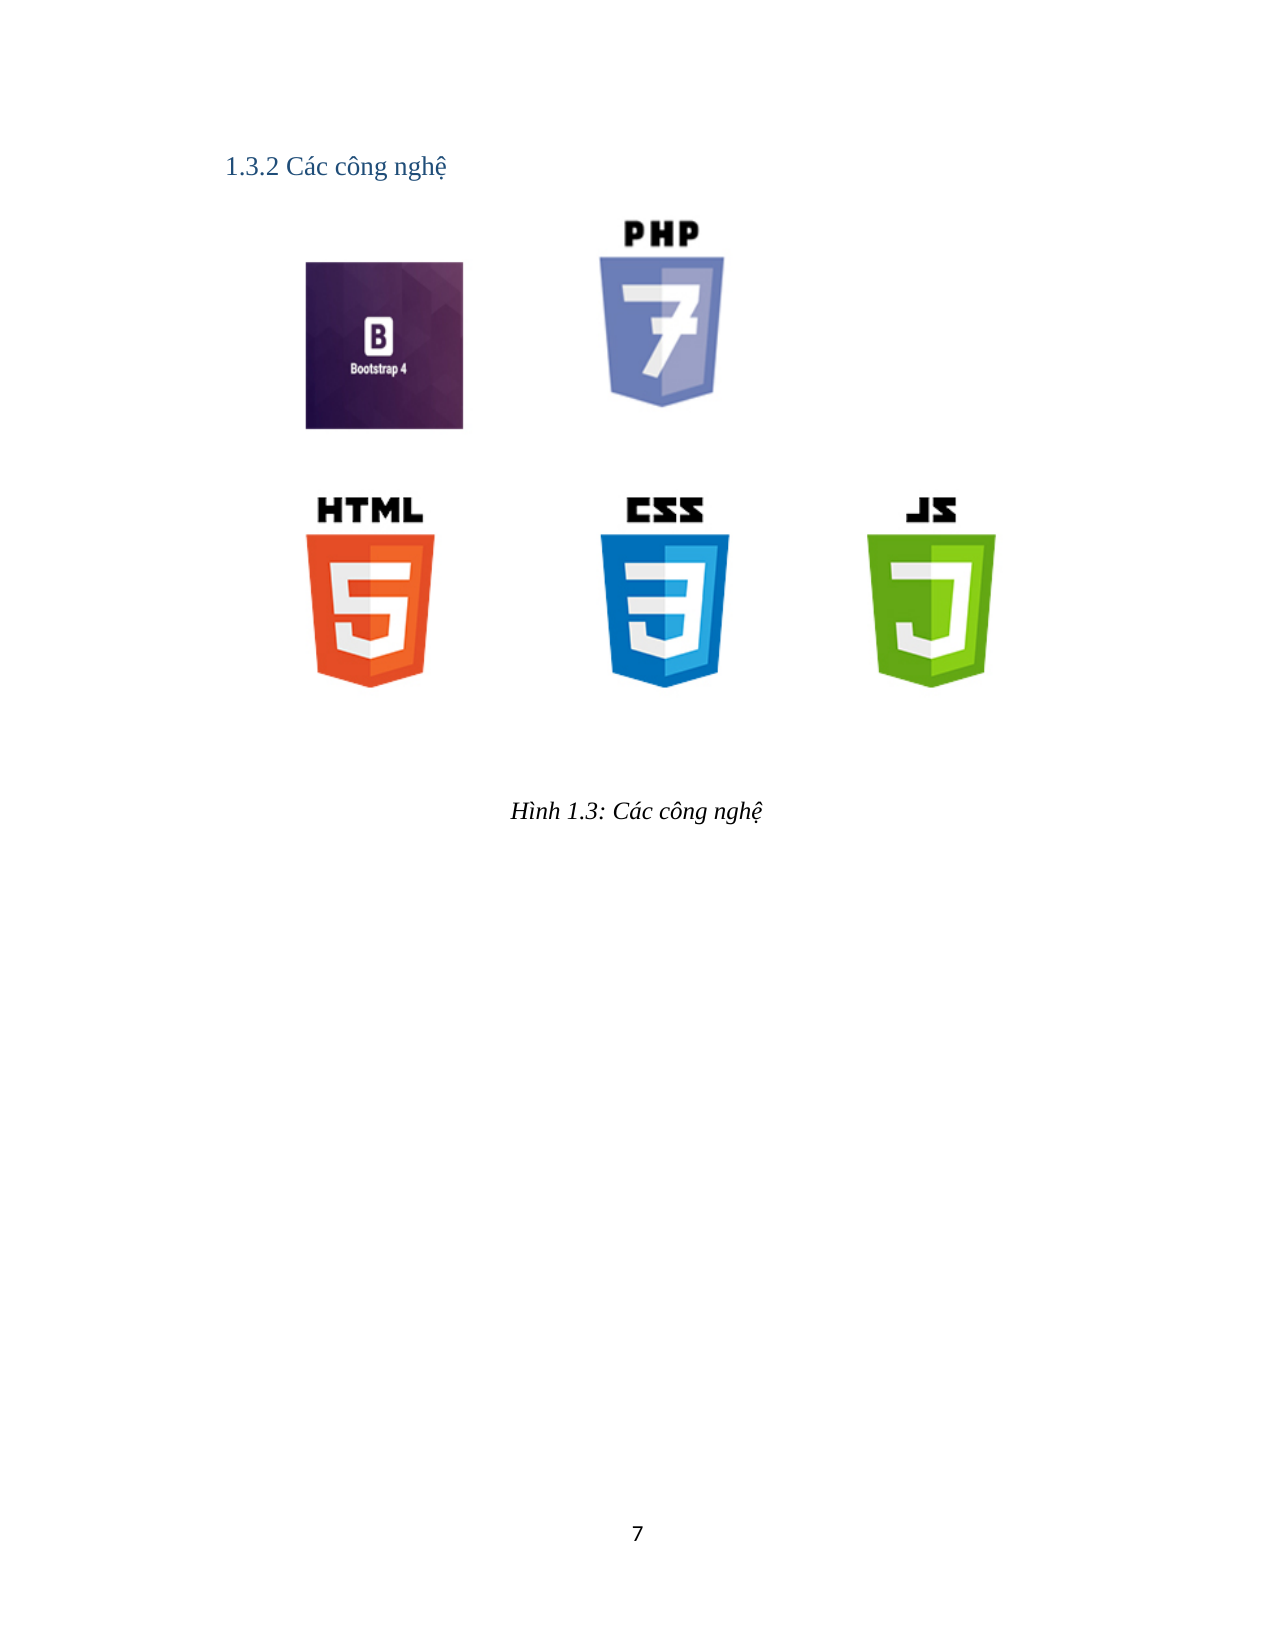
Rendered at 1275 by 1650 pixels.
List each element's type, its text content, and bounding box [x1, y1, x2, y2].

picture [150, 183, 1125, 778]
subtitle 1.3.2 Các công nghệ [150, 150, 1125, 181]
text Hình 1.3: Các công nghệ [150, 796, 1125, 825]
